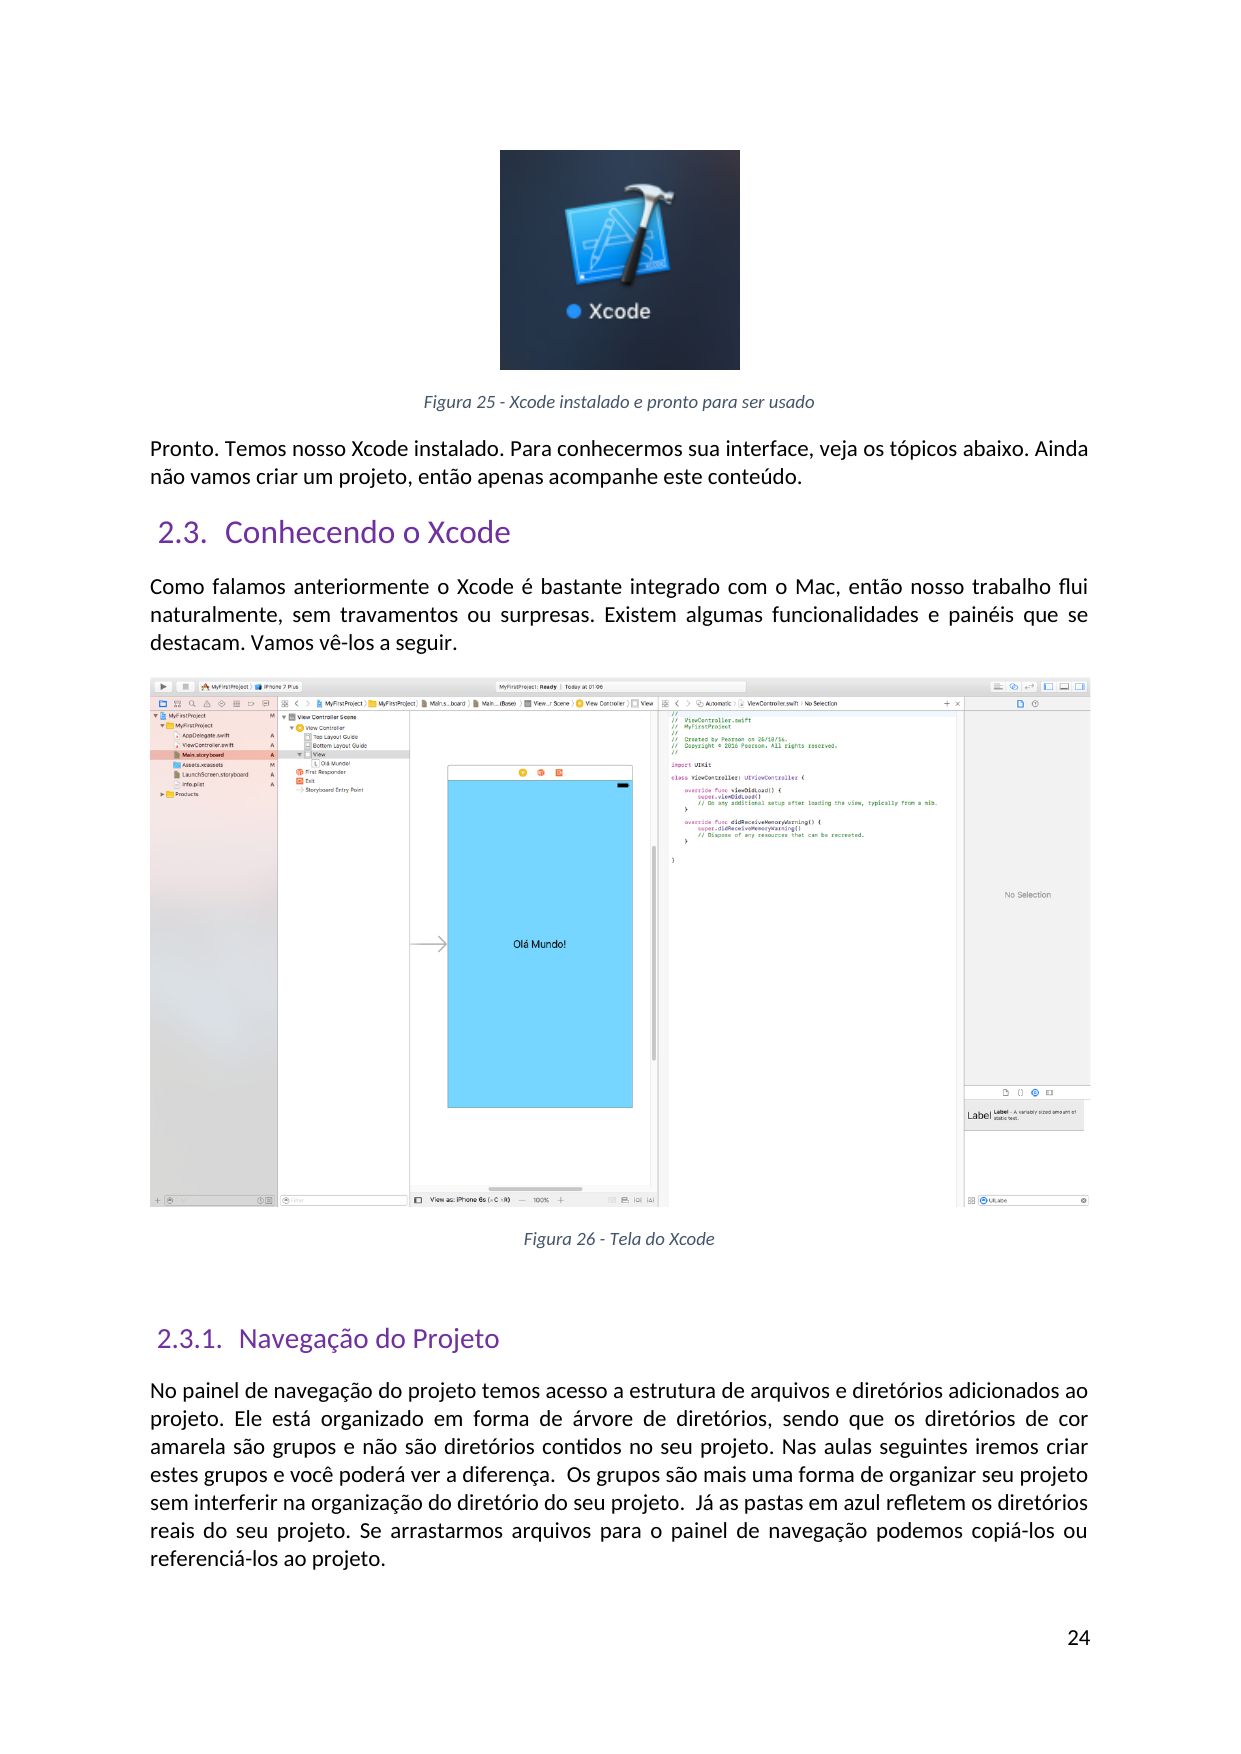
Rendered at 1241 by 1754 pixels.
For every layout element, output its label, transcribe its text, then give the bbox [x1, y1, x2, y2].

text Como falamos anteriormente o Xcode é bastante integrado com o Mac, então nosso trabalho flui naturalmente, sem travamentos ou surpresas. Existem algumas funcionalidades e painéis que se destacam. Vamos vê-los a seguir. [150, 572, 1090, 656]
subtitle Conhecendo o Xcode [192, 511, 1090, 552]
picture [150, 677, 1091, 1207]
text Pronto. Temos nosso Xcode instalado. Para conhecermos sua interface, veja os tópicos abaixo. Ainda não vamos criar um projeto, então apenas acompanhe este conteúdo. [150, 434, 1090, 490]
subtitle Navegação do Projeto [223, 1320, 1090, 1355]
picture [500, 150, 740, 370]
text No painel de navegação do projeto temos acesso a estrutura de arquivos e diretórios adicionados ao projeto. Ele está organizado em forma de árvore de diretórios, sendo que os diretórios de cor amarela são grupos e não são diretórios contidos no seu projeto. Nas aulas seguintes iremos criar estes grupos e você poderá ver a diferença. Os grupos são mais uma forma de organizar seu projeto sem interferir na organização do diretório do seu projeto. Já as pastas em azul refletem os diretórios reais do seu projeto. Se arrastarmos arquivos para o painel de navegação podemos copiá-los ou referenciá-los ao projeto. [150, 1376, 1090, 1572]
